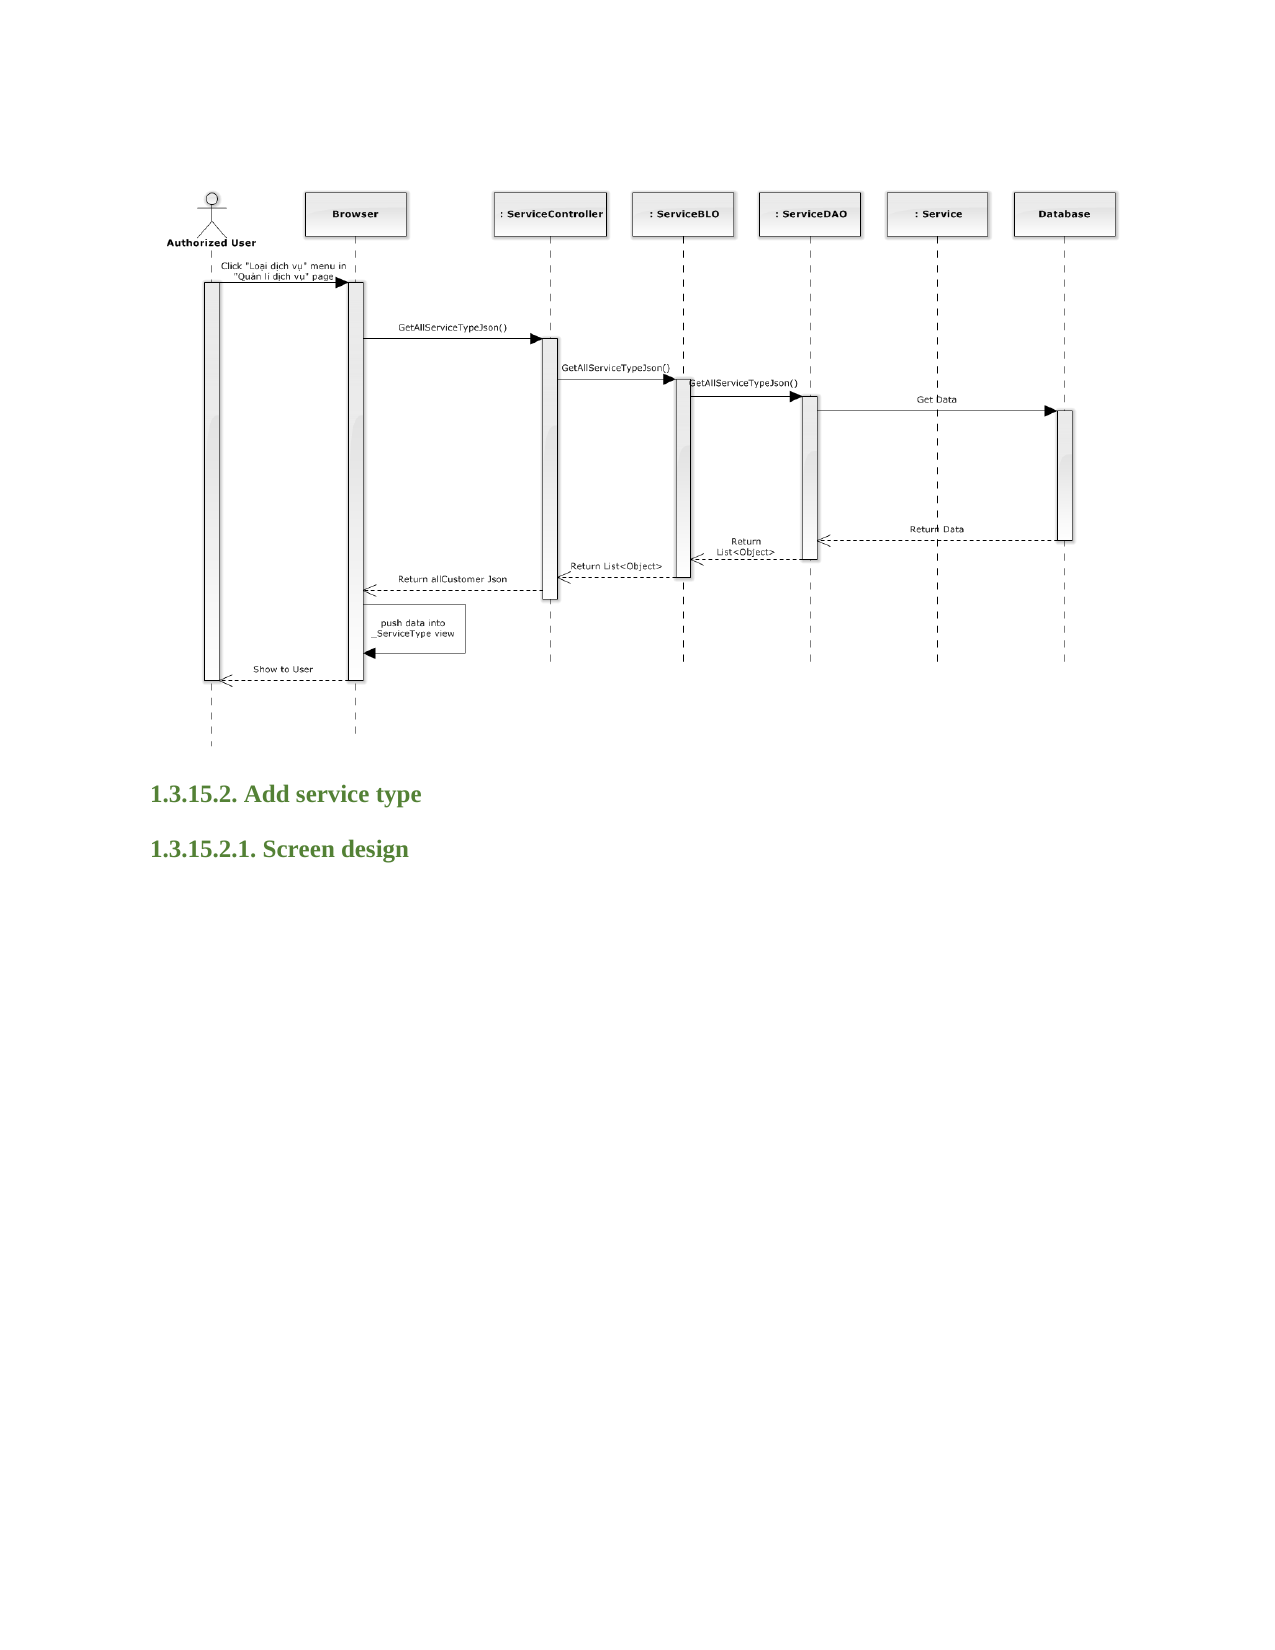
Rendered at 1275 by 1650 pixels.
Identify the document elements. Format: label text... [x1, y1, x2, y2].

subtitle Screen design [150, 834, 1125, 863]
subtitle Add service type [150, 779, 1125, 808]
picture [150, 150, 1125, 757]
